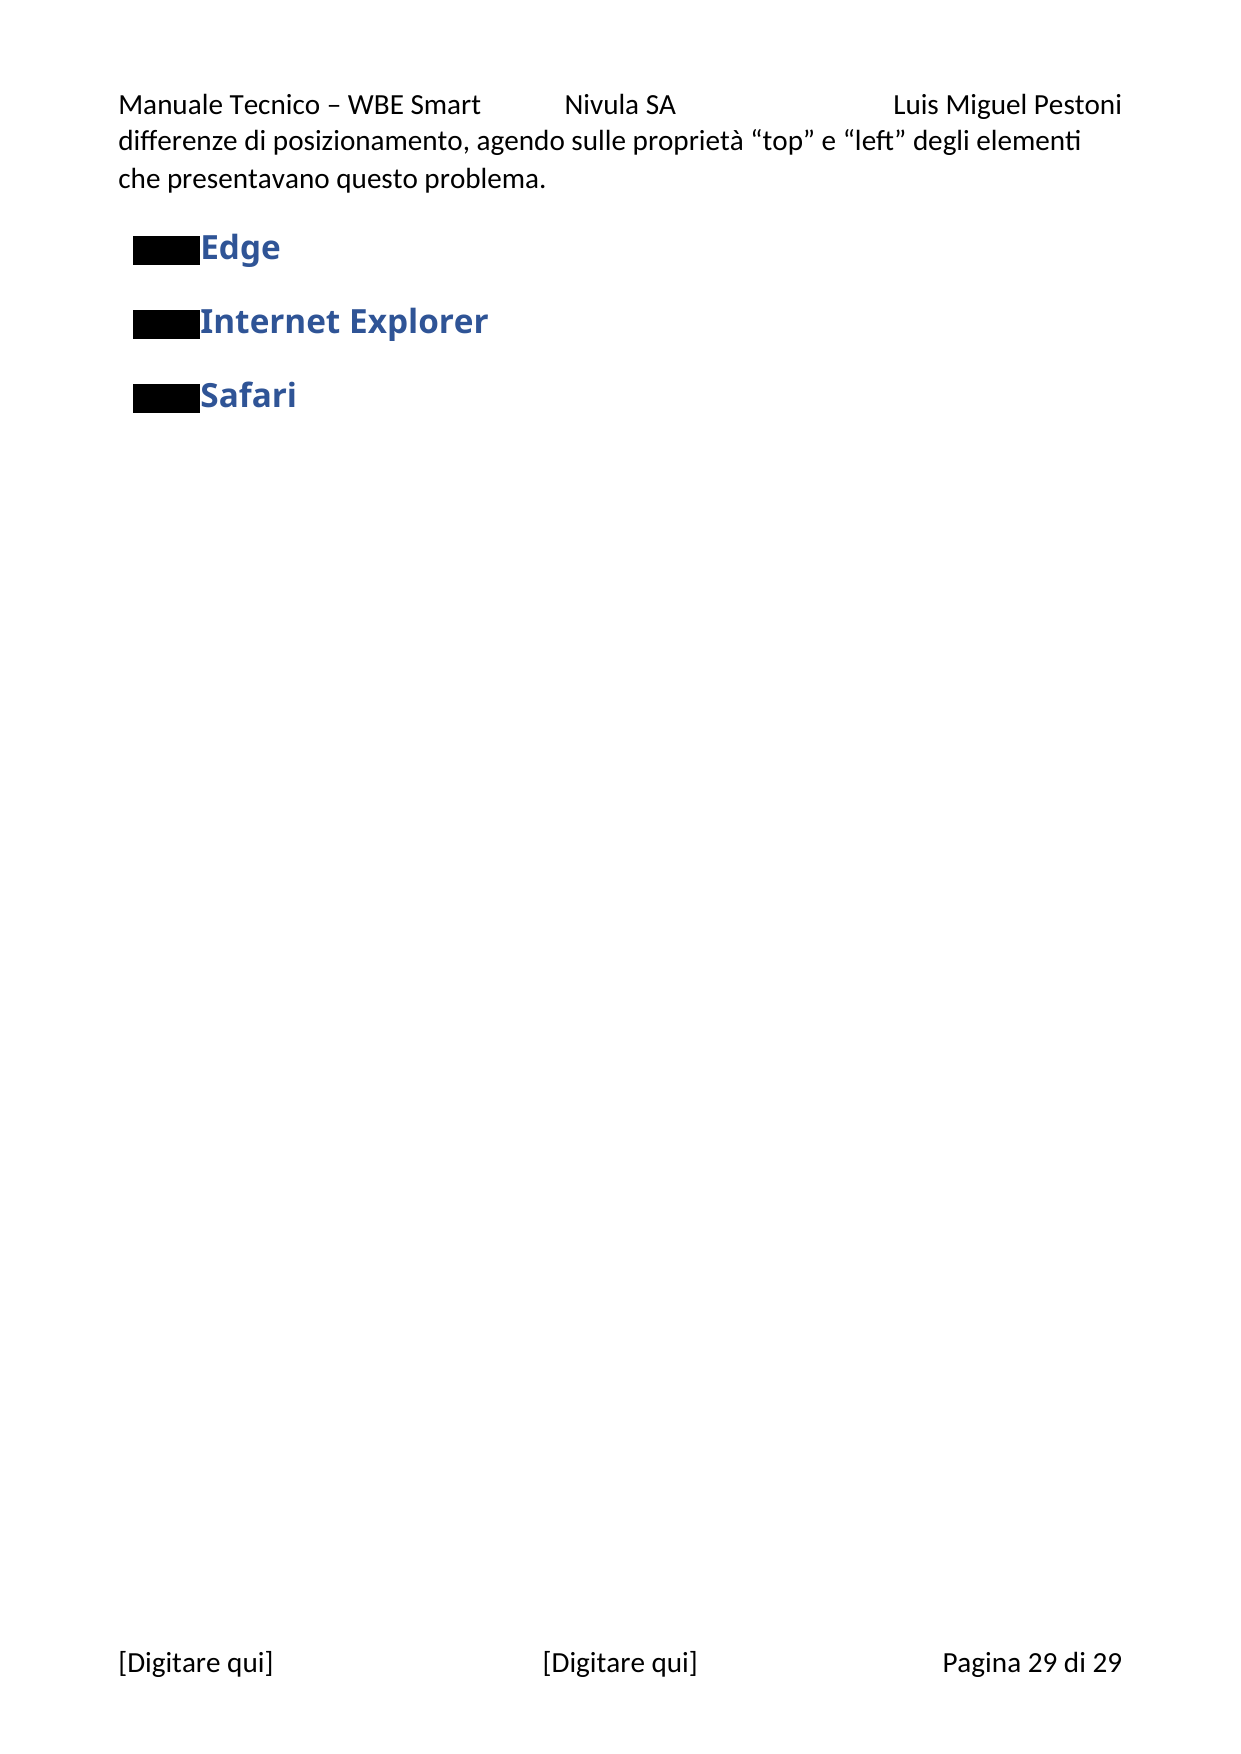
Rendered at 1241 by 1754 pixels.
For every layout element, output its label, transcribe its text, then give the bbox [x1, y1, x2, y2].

subtitle Edge [133, 224, 1122, 269]
subtitle Internet Explorer [133, 298, 1122, 343]
subtitle Safari [133, 372, 1122, 417]
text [118, 122, 1122, 196]
